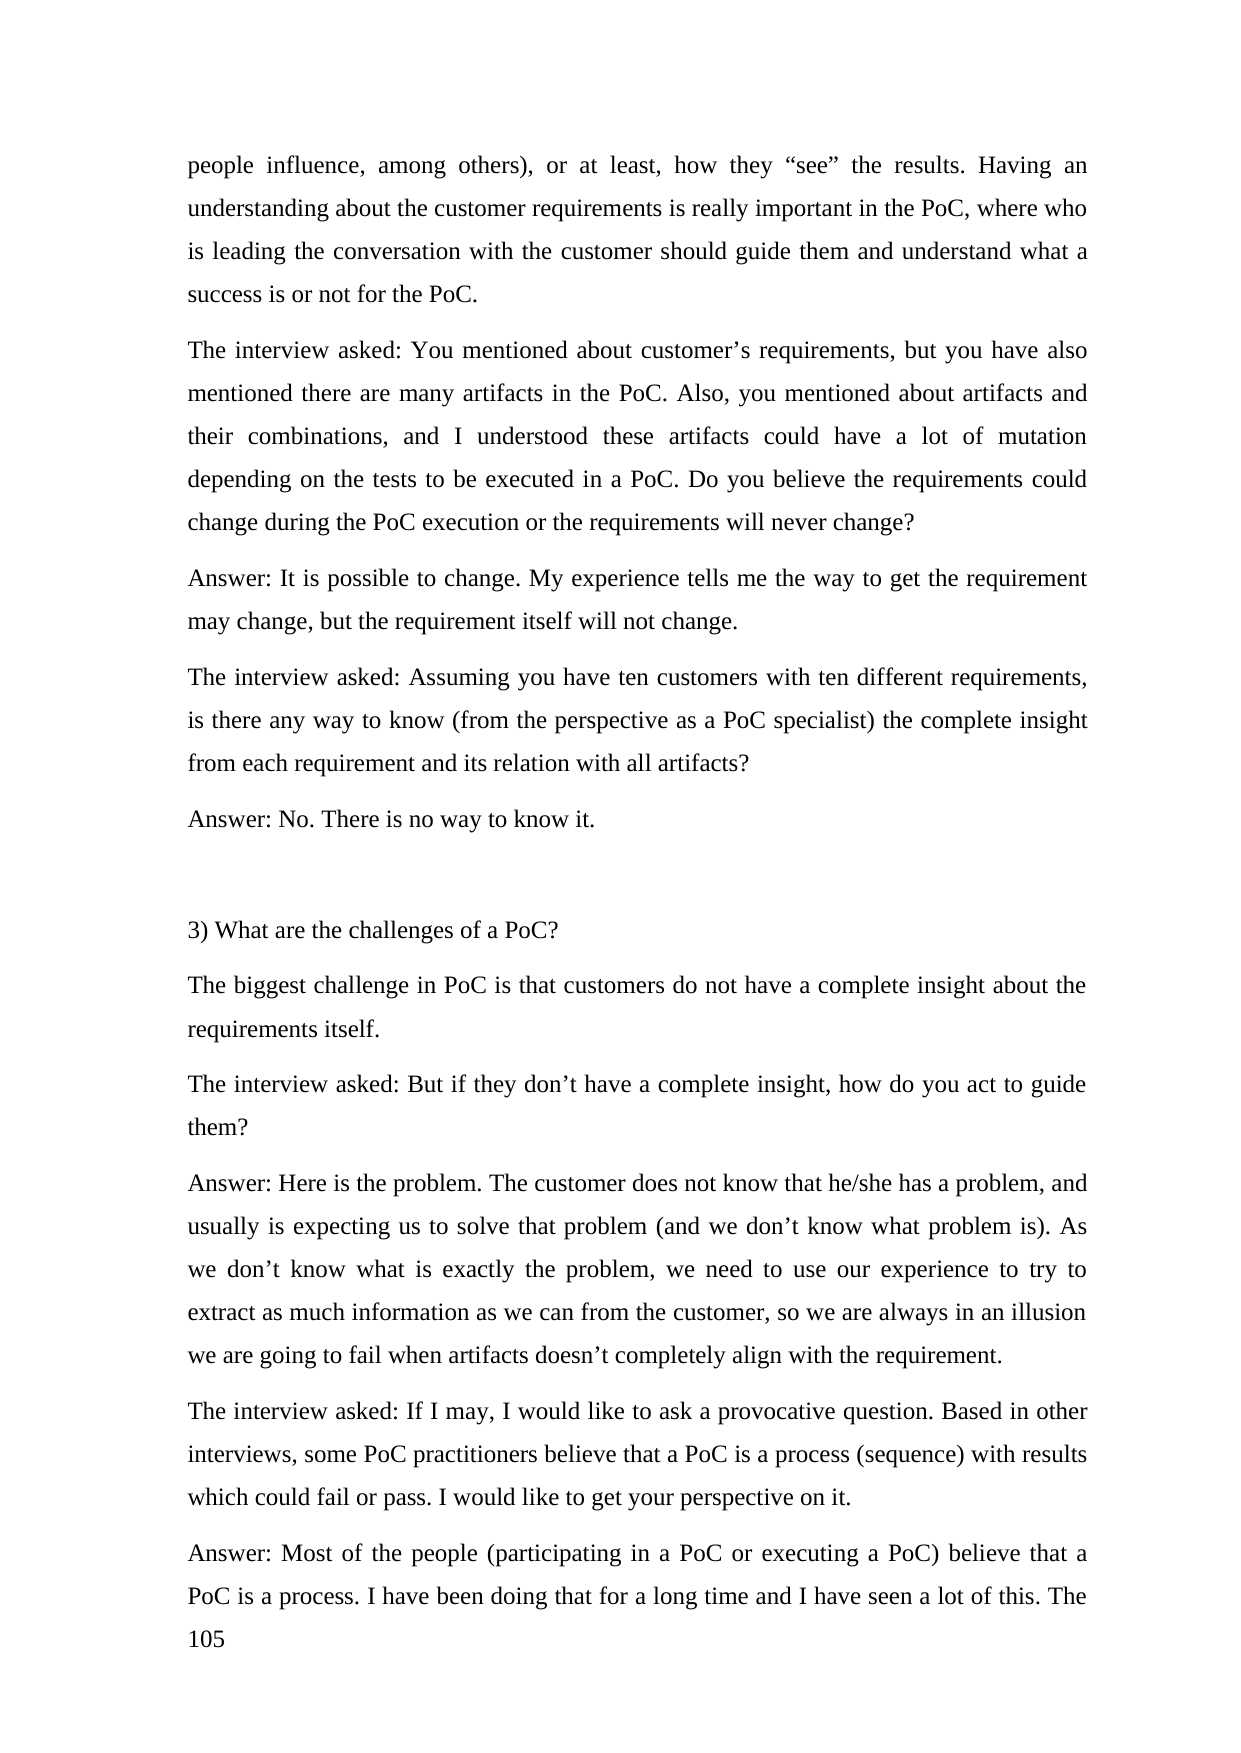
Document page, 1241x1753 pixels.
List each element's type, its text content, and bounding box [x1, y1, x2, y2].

text The interview asked: Assuming you have ten customers with ten different requirements, is there any way to know (from the perspective as a PoC specialist) the complete insight from each requirement and its relation with all artifacts? [187, 662, 1088, 777]
text The interview asked: You mentioned about customer’s requirements, but you have also mentioned there are many artifacts in the PoC. Also, you mentioned about artifacts and their combinations, and I understood these artifacts could have a lot of mutation depending on the tests to be executed in a PoC. Do you believe the requirements could change during the PoC execution or the requirements will never change? [187, 335, 1088, 536]
text Answer: No. There is no way to know it. [187, 804, 1088, 832]
text The interview asked: But if they don’t have a complete insight, how do you act to guide them? [187, 1069, 1088, 1141]
text Answer: Here is the problem. The customer does not know that he/she has a problem, and usually is expecting us to solve that problem (and we don’t know what problem is). As we don’t know what is exactly the problem, we need to use our experience to try to extract as much information as we can from the customer, so we are always in an illusion we are going to fail when artifacts doesn’t completely align with the requirement. [187, 1168, 1088, 1369]
text 3) What are the challenges of a PoC? [187, 915, 1088, 944]
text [187, 150, 1088, 308]
text Answer: It is possible to change. My experience tells me the way to get the requirement may change, but the requirement itself will not change. [187, 563, 1088, 635]
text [187, 1538, 1088, 1610]
text The biggest challenge in PoC is that customers do not have a complete insight about the requirements itself. [187, 971, 1088, 1042]
text The interview asked: If I may, I would like to ask a provocative question. Based in other interviews, some PoC practitioners believe that a PoC is a process (sequence) with results which could fail or pass. I would like to get your perspective on it. [187, 1396, 1088, 1511]
